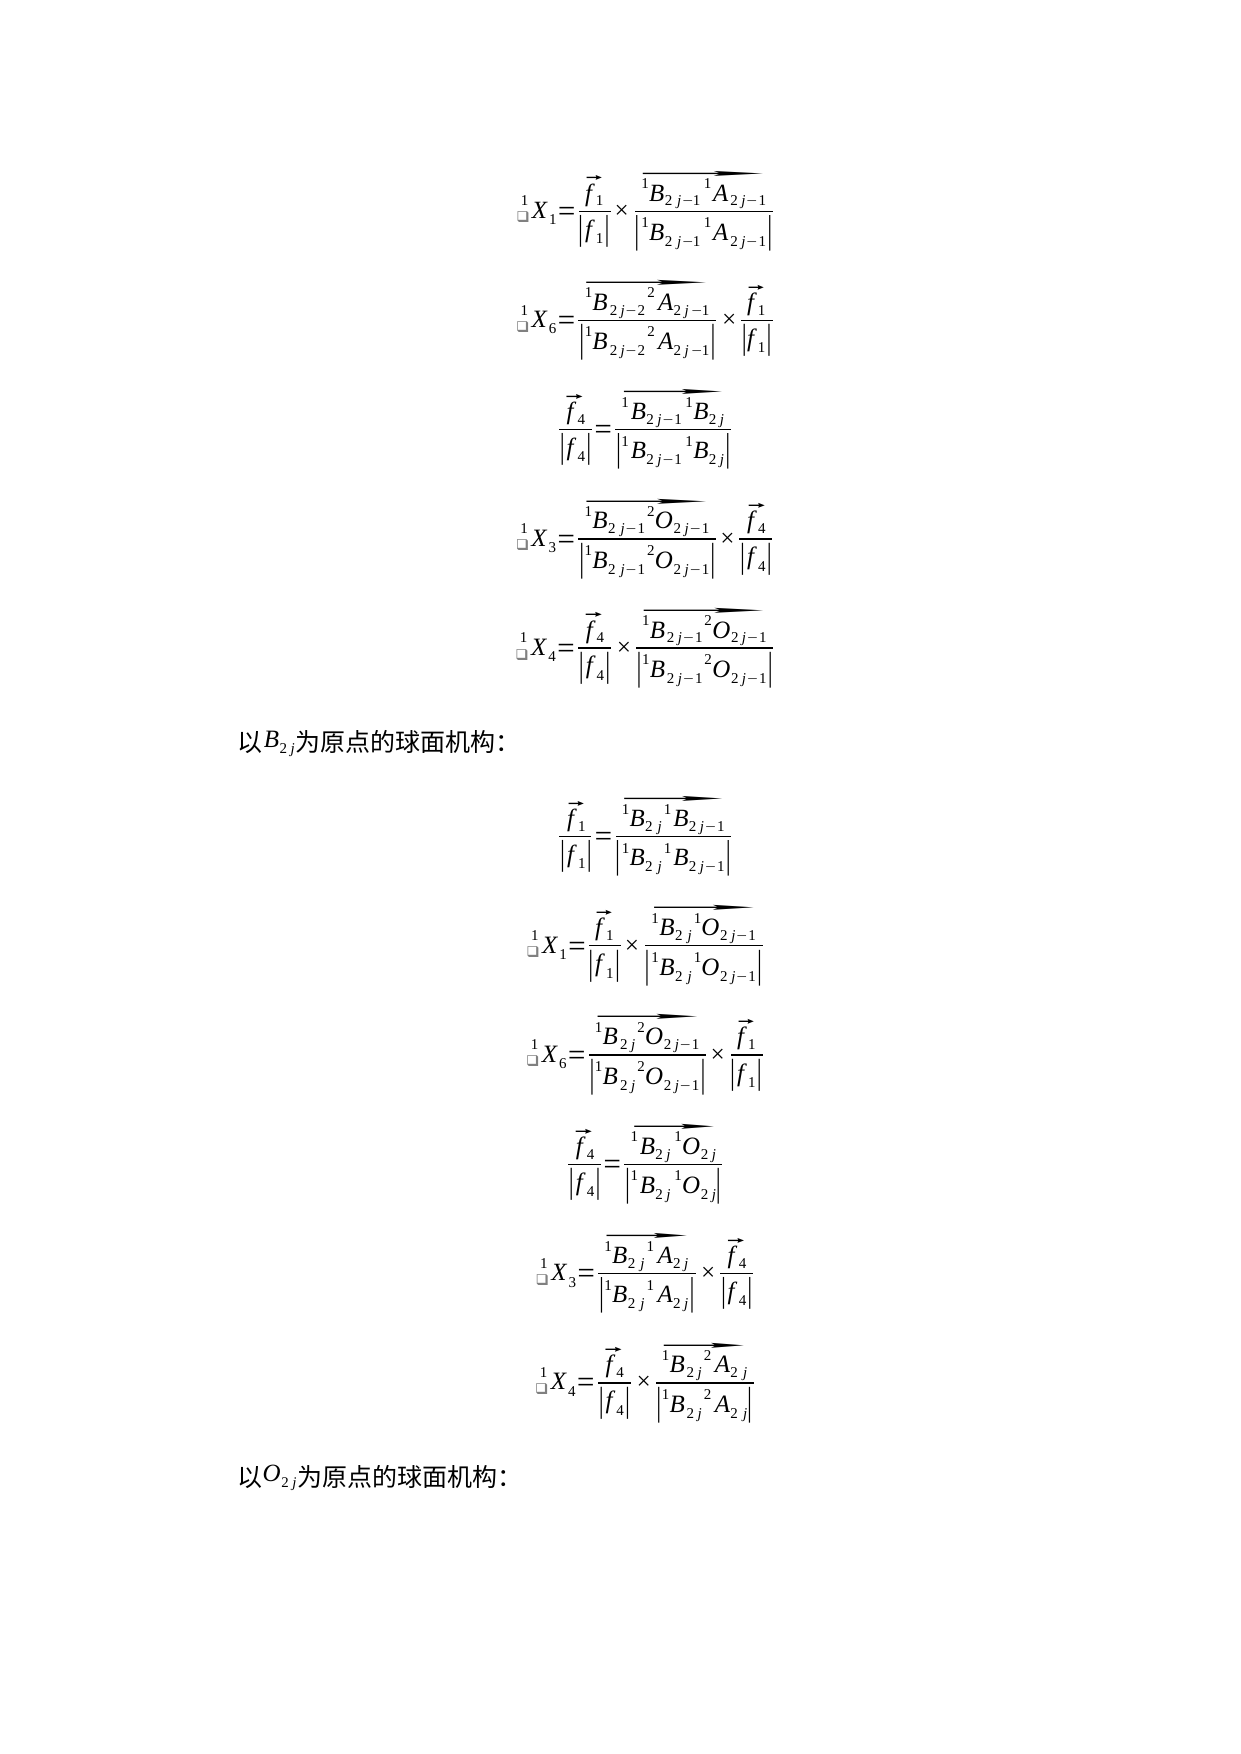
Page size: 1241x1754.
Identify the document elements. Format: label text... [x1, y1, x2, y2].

text 以为原点的球面机构： [187, 1443, 1053, 1508]
text 以为原点的球面机构： [187, 708, 1053, 773]
